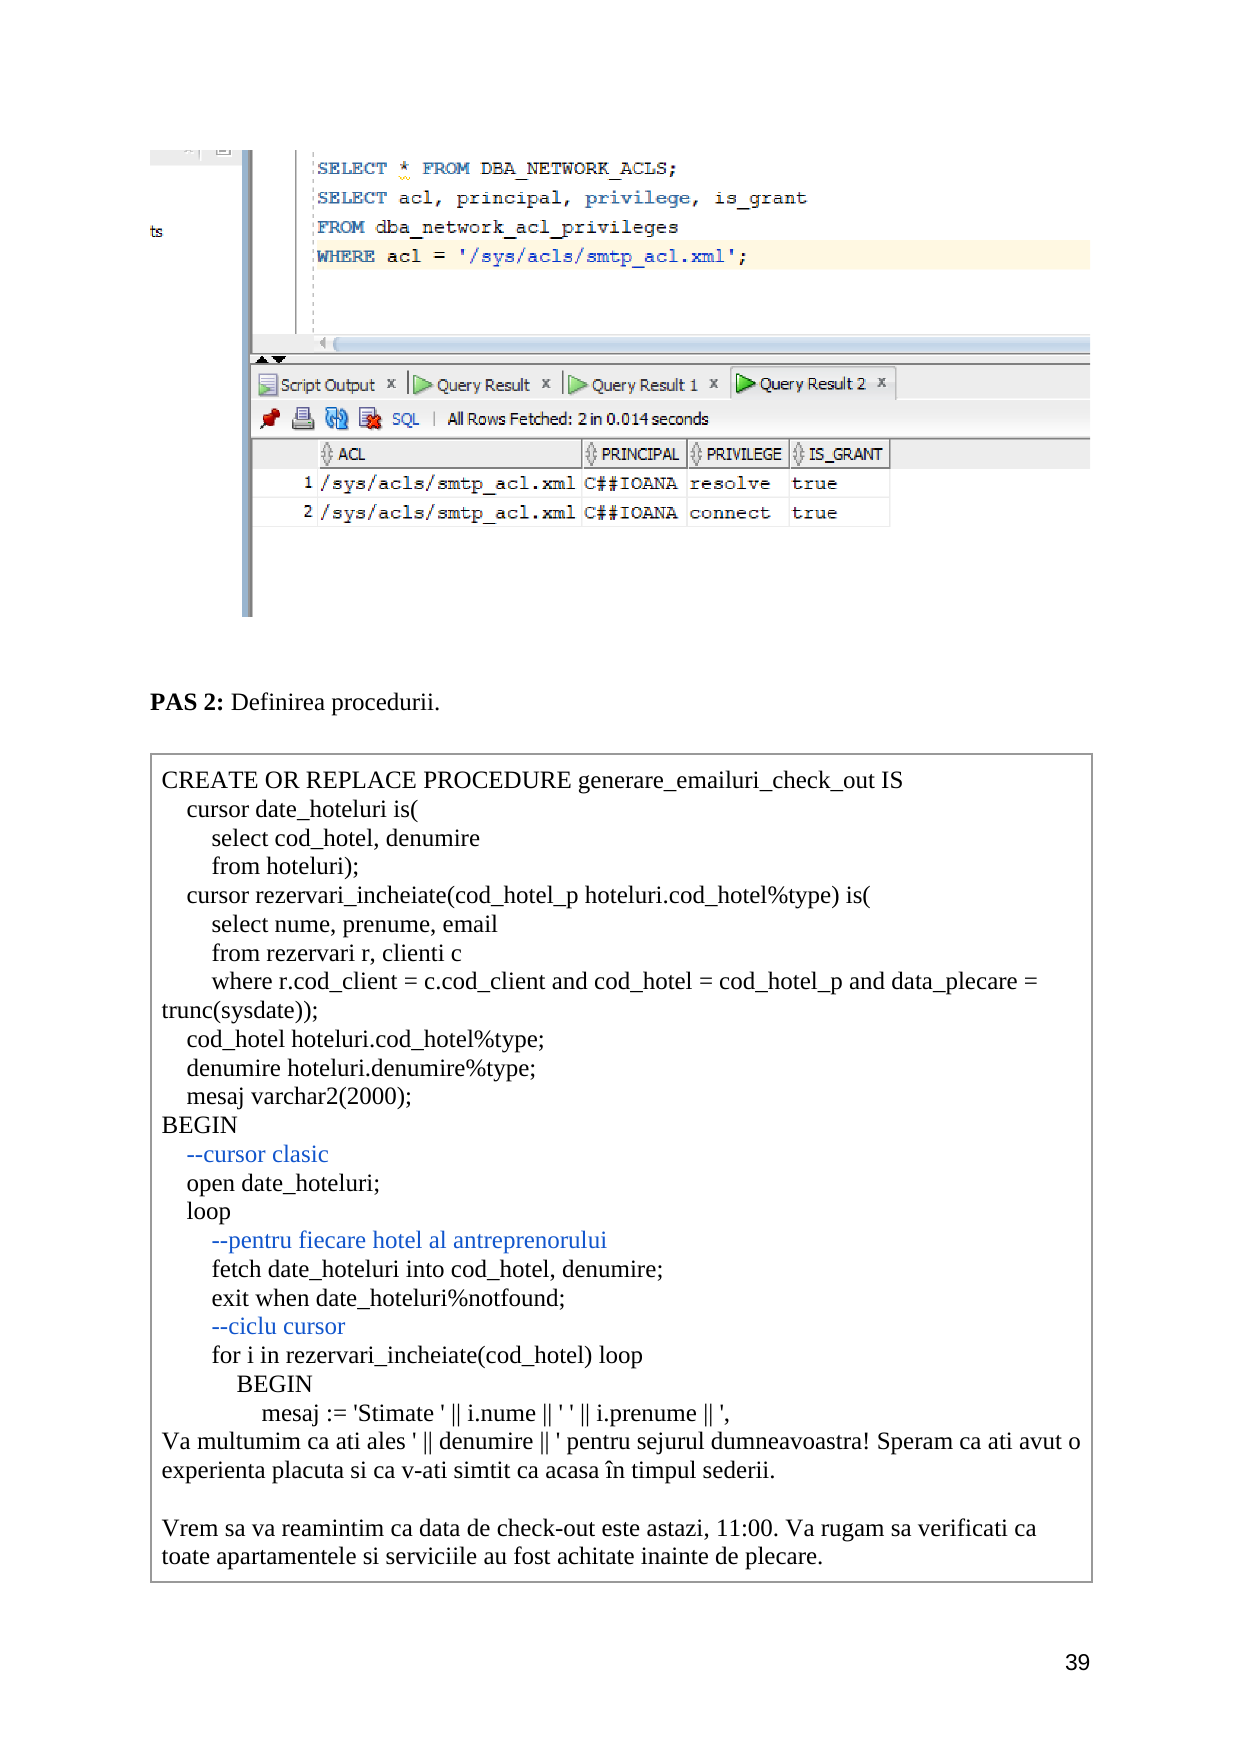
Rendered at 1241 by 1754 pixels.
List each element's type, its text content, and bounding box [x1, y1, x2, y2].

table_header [152, 755, 1091, 1581]
picture [150, 150, 1091, 617]
text PAS 2: Definirea procedurii. [150, 687, 1090, 715]
